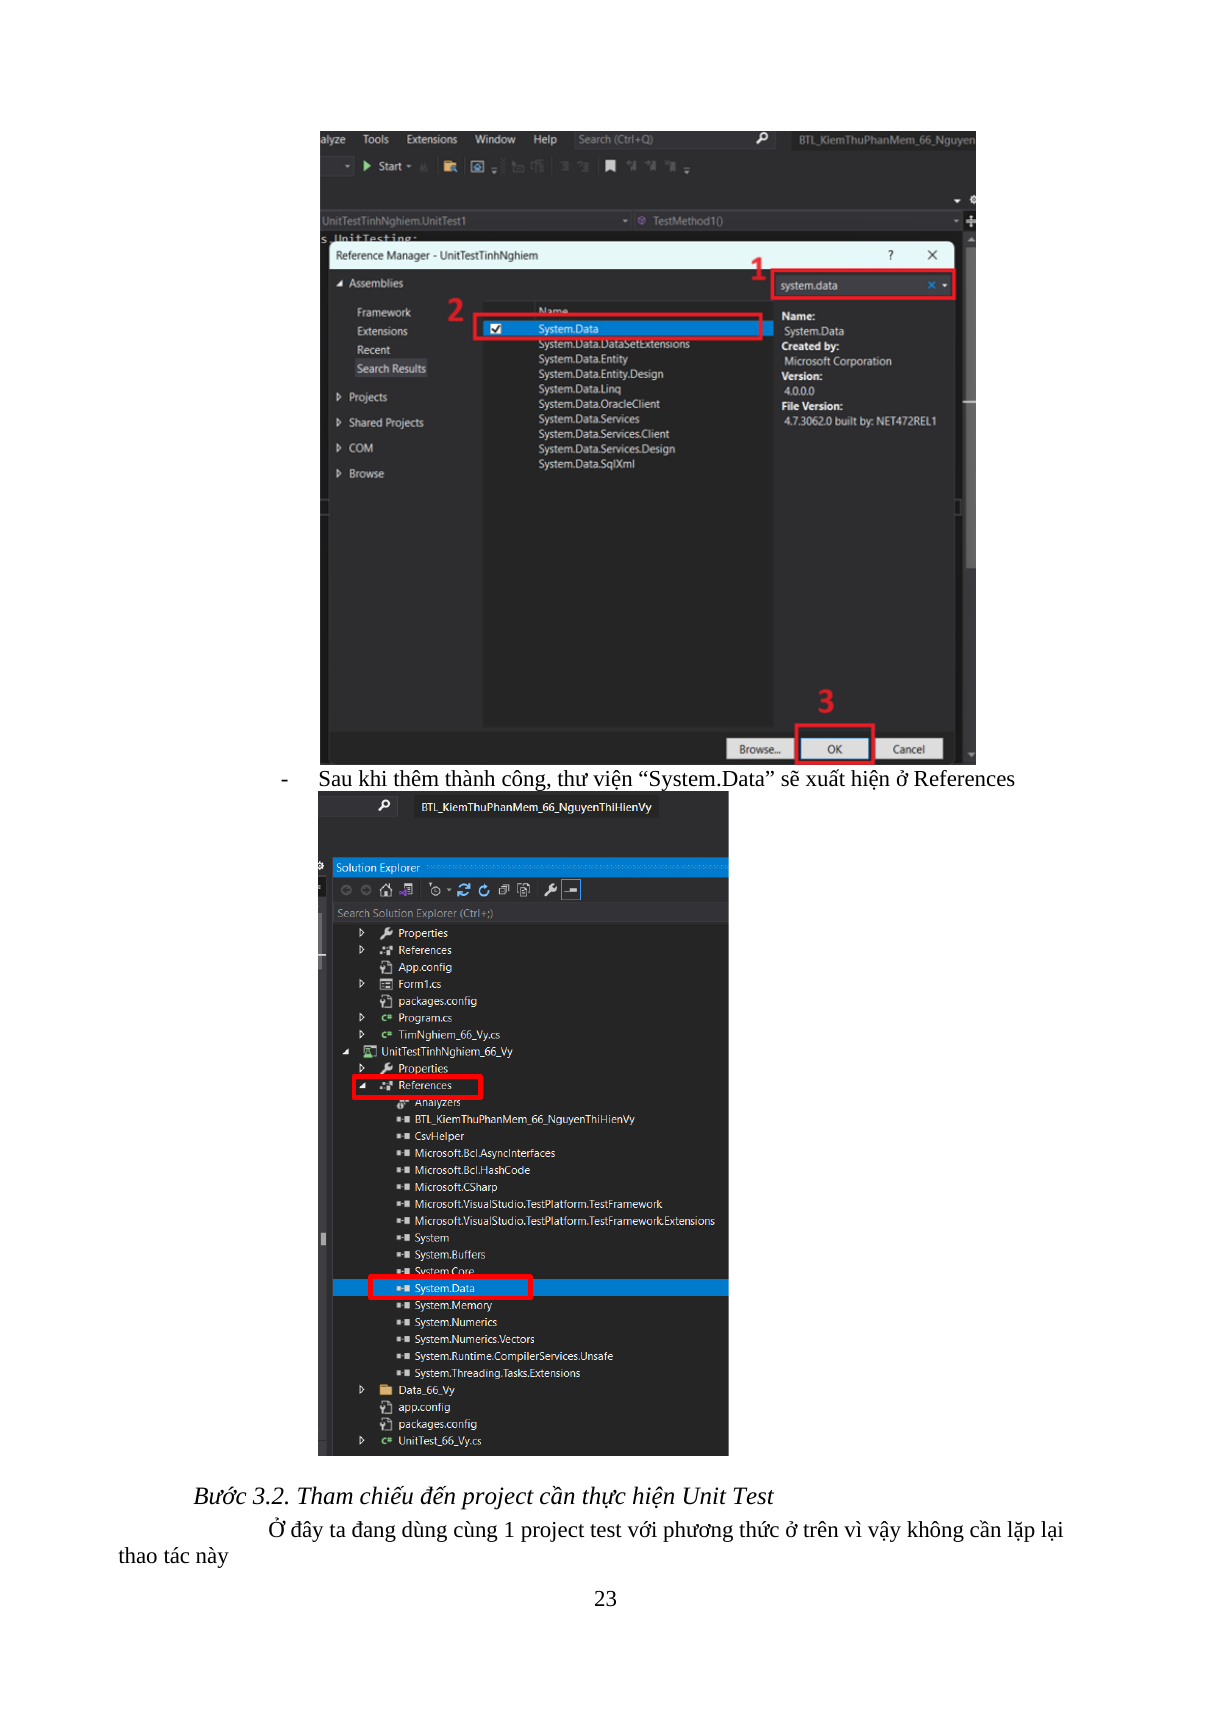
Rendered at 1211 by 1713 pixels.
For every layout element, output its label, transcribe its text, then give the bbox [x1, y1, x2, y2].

subtitle Bước 3.2. Tham chiếu đến project cần thực hiện Unit Test [118, 1481, 1093, 1509]
list Sau khi thêm thành công, thư viện “System.Data” sẽ xuất hiện ở References [281, 765, 1093, 791]
text Ở đây ta đang dùng cùng 1 project test với phương thức ở trên vì vậy không cần lặp lại thao tác này [118, 1516, 1093, 1568]
picture [318, 791, 729, 1456]
picture [318, 131, 976, 765]
